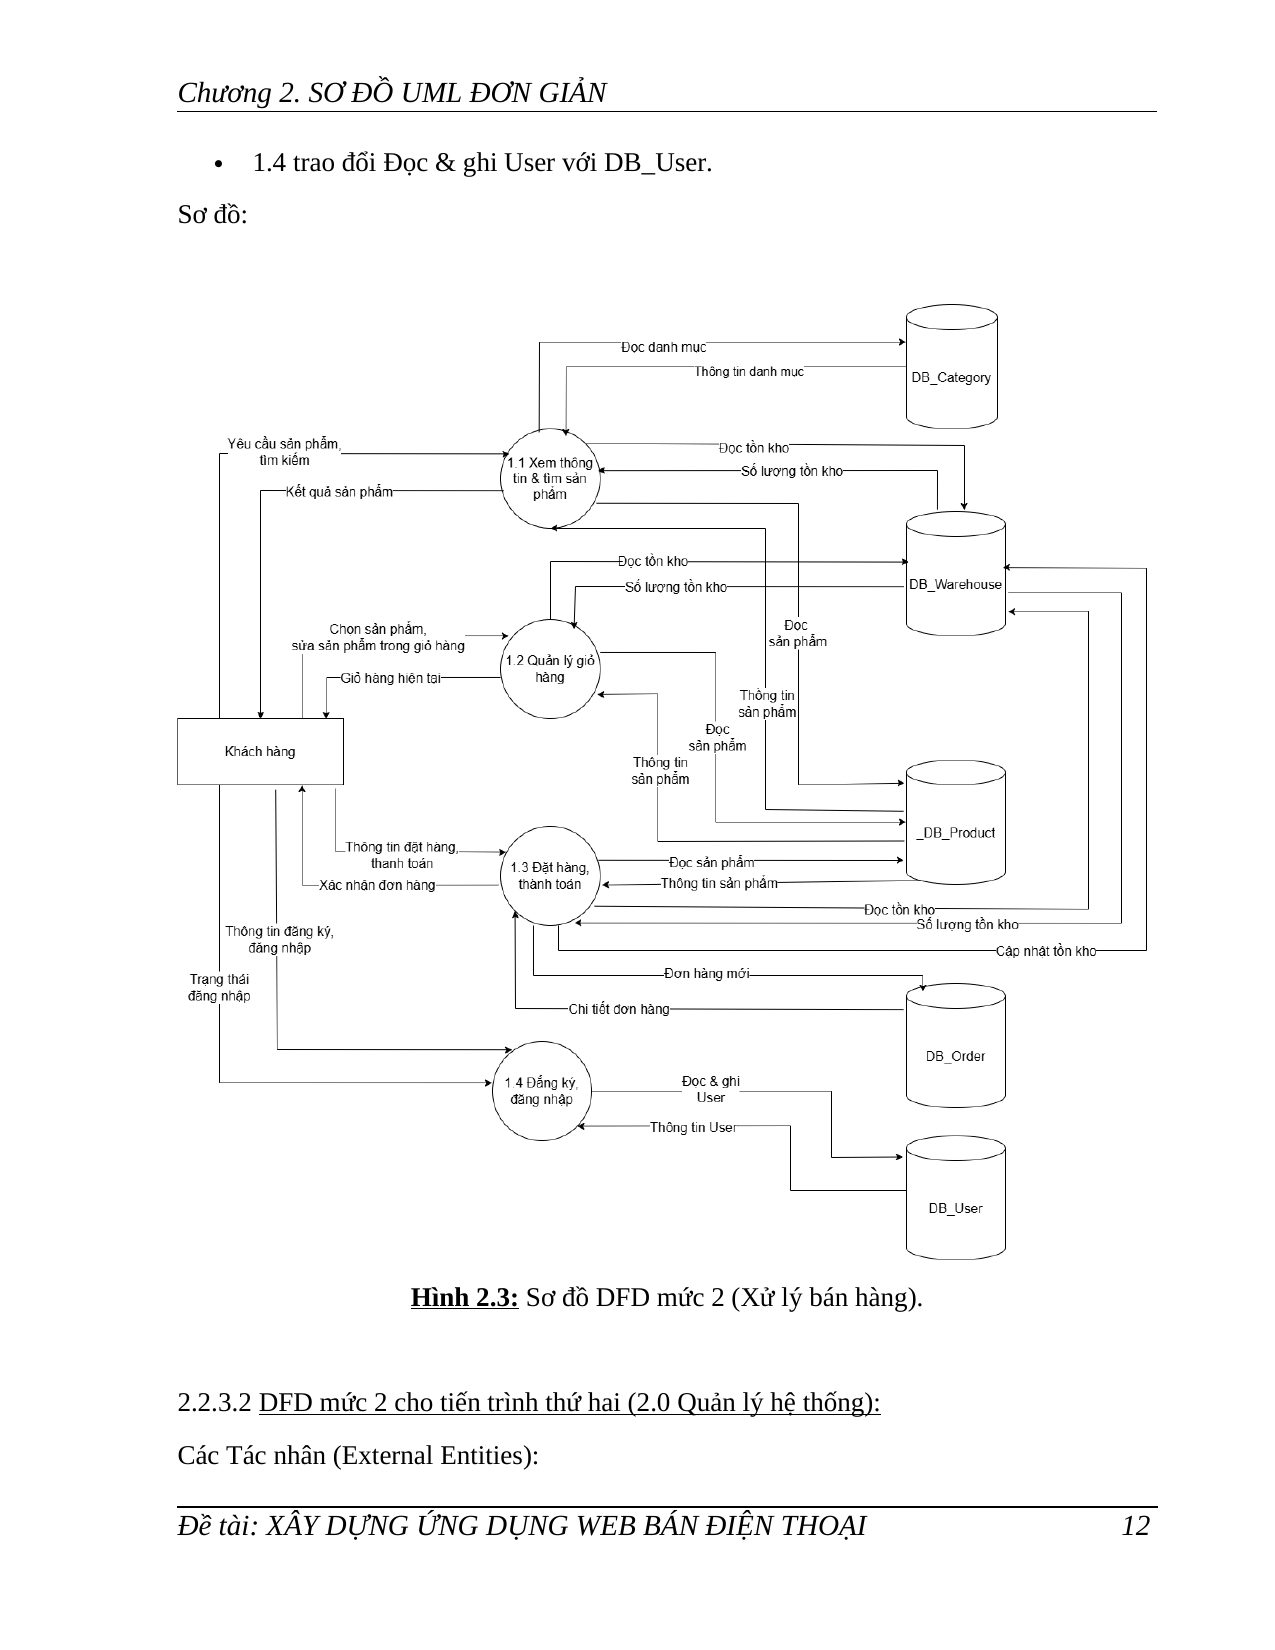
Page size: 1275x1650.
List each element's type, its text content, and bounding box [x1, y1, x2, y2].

text Sơ đồ: [177, 199, 1157, 230]
text Hình 2.3: Sơ đồ DFD mức 2 (Xử lý bán hàng). [177, 1281, 1157, 1312]
list 1.4 trao đổi Đọc & ghi User với DB_User. [215, 146, 1157, 177]
text Các Tác nhân (External Entities): [177, 1439, 1157, 1471]
picture [177, 304, 1153, 1260]
subtitle 2.2.3.2 DFD mức 2 cho tiến trình thứ hai (2.0 Quản lý hệ thống): [177, 1386, 1157, 1418]
